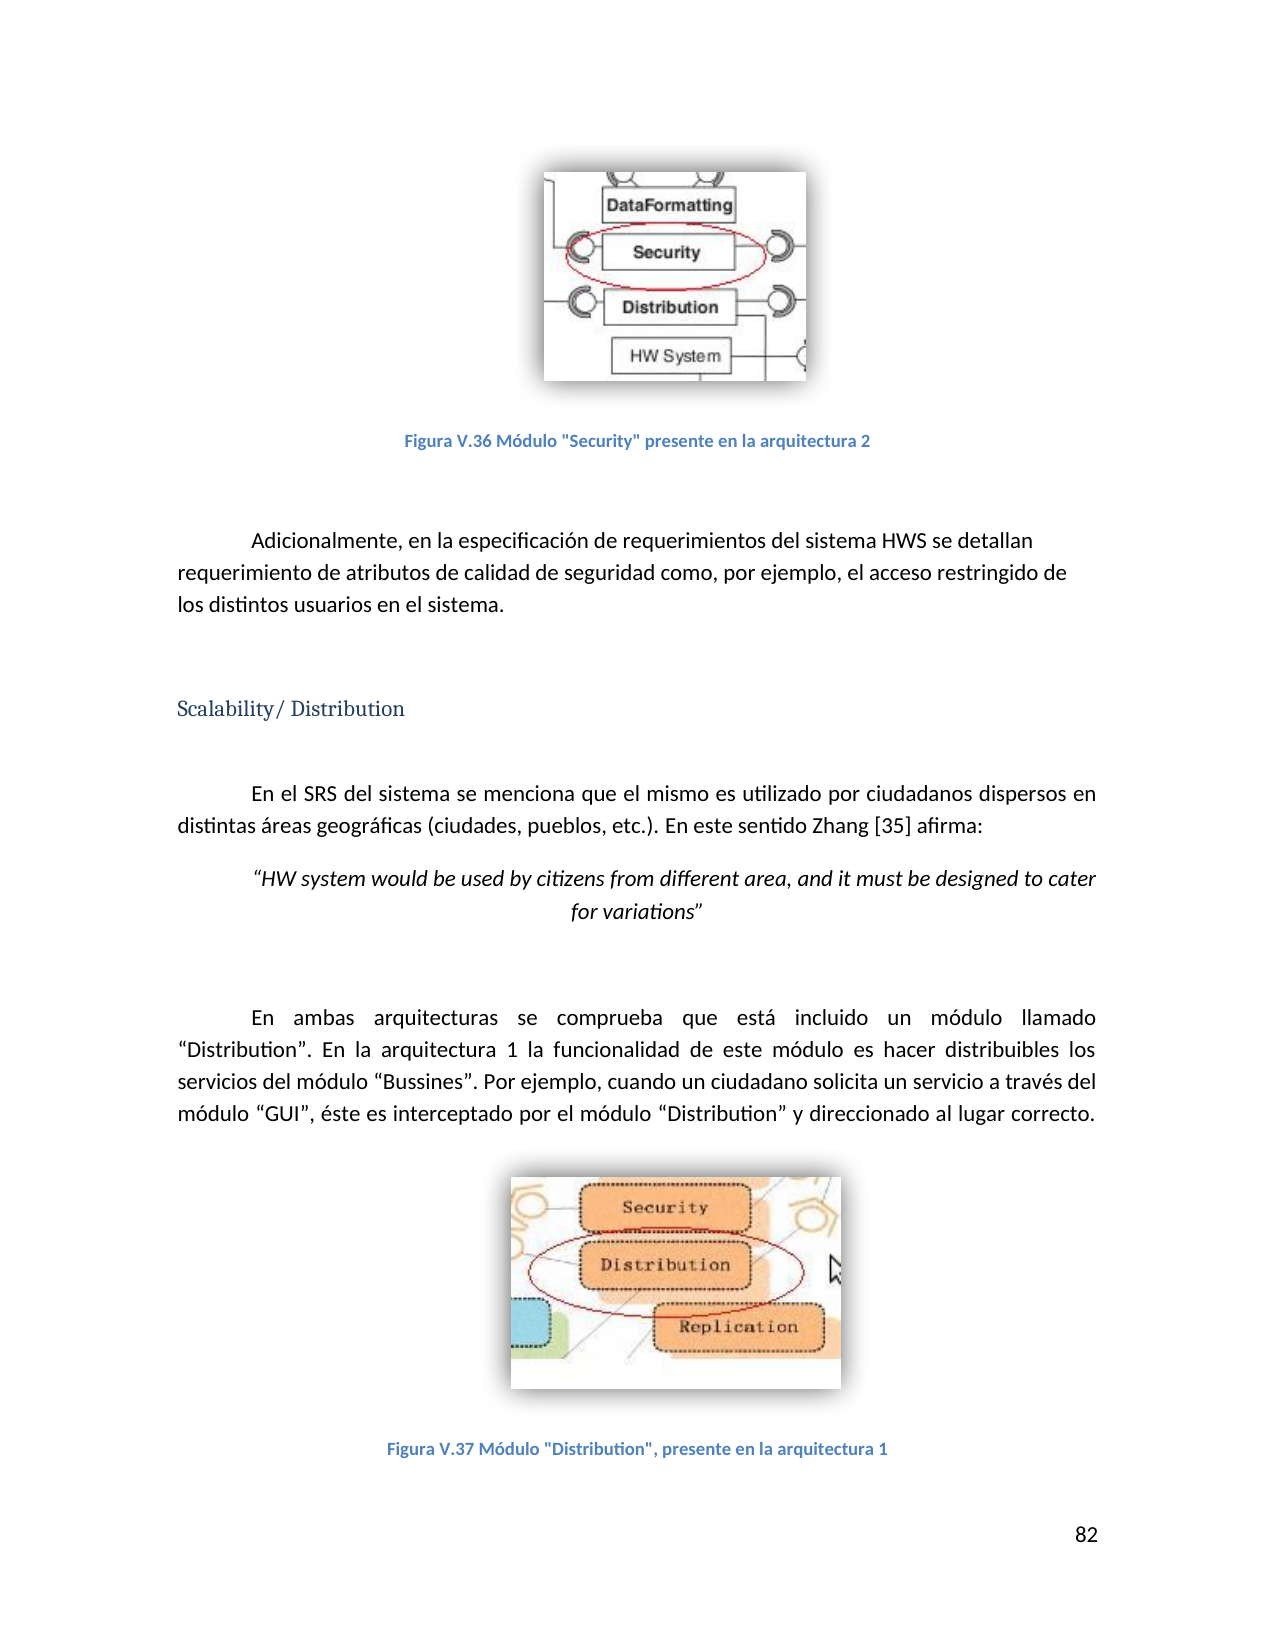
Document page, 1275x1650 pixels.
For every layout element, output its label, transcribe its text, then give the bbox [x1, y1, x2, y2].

text En ambas arquitecturas se comprueba que está incluido un módulo llamado “Distribution”. En la arquitectura 1 la funcionalidad de este módulo es hacer distribuibles los servicios del módulo “Bussines”. Por ejemplo, cuando un ciudadano solicita un servicio a través del módulo “GUI”, éste es interceptado por el módulo “Distribution” y direccionado al lugar correcto. [177, 1003, 1098, 1127]
subtitle Scalability/ Distribution [177, 696, 1098, 722]
text En el SRS del sistema se menciona que el mismo es utilizado por ciudadanos dispersos en distintas áreas geográficas (ciudades, pueblos, etc.). En este sentido Zhang afirma: [177, 779, 1098, 839]
text “HW system would be used by citizens from different area, and it must be designed to cater for variations” [177, 864, 1098, 925]
text Adicionalmente, en la especificación de requerimientos del sistema HWS se detallan requerimiento de atributos de calidad de seguridad como, por ejemplo, el acceso restringido de los distintos usuarios en el sistema. [177, 526, 1098, 618]
picture [511, 1177, 841, 1389]
picture [544, 172, 806, 381]
